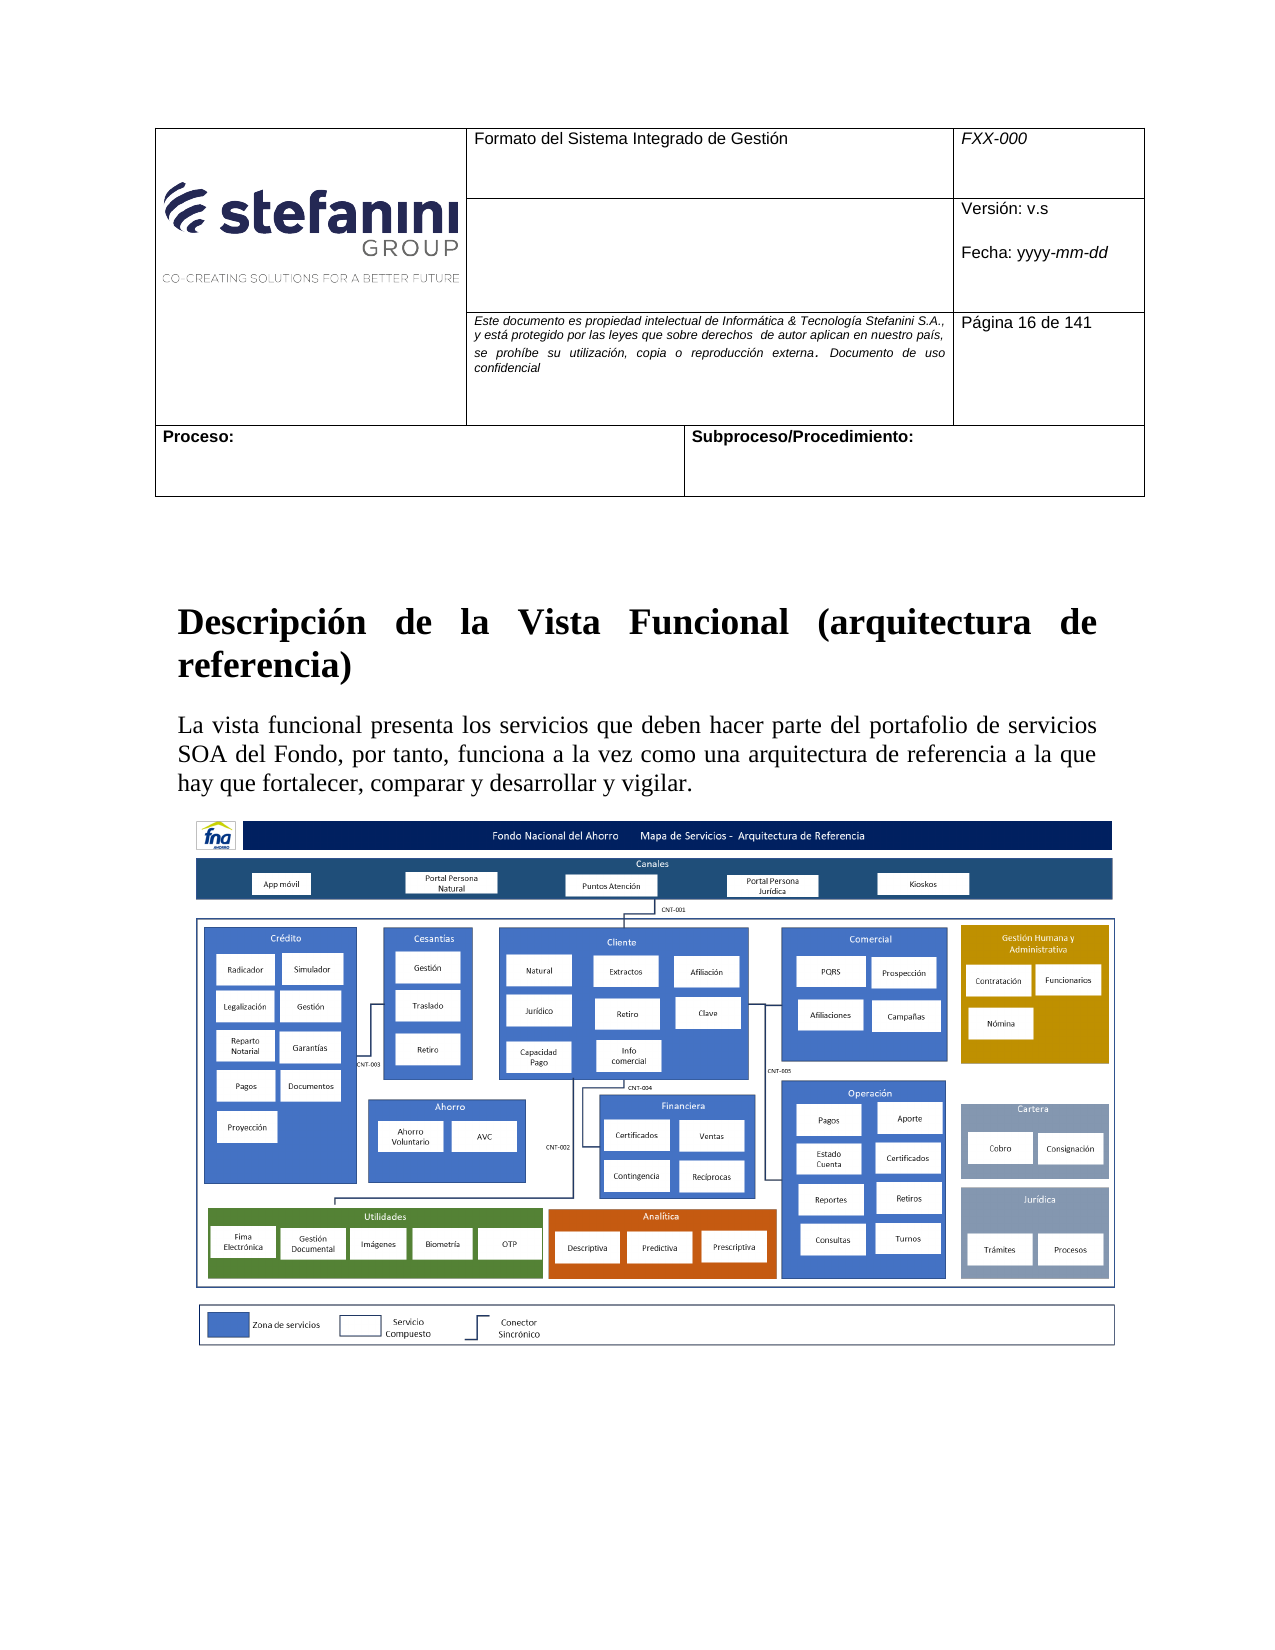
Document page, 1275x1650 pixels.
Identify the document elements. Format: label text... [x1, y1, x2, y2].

picture [196, 821, 1115, 1346]
text La vista funcional presenta los servicios que deben hacer parte del portafolio de servicios SOA del Fondo, por tanto, funciona a la vez como una arquitectura de referencia a la que hay que fortalecer, comparar y desarrollar y vigilar. [177, 711, 1098, 797]
picture [162, 182, 460, 286]
subtitle Descripción de la Vista Funcional (arquitectura de referencia) [177, 599, 1098, 686]
